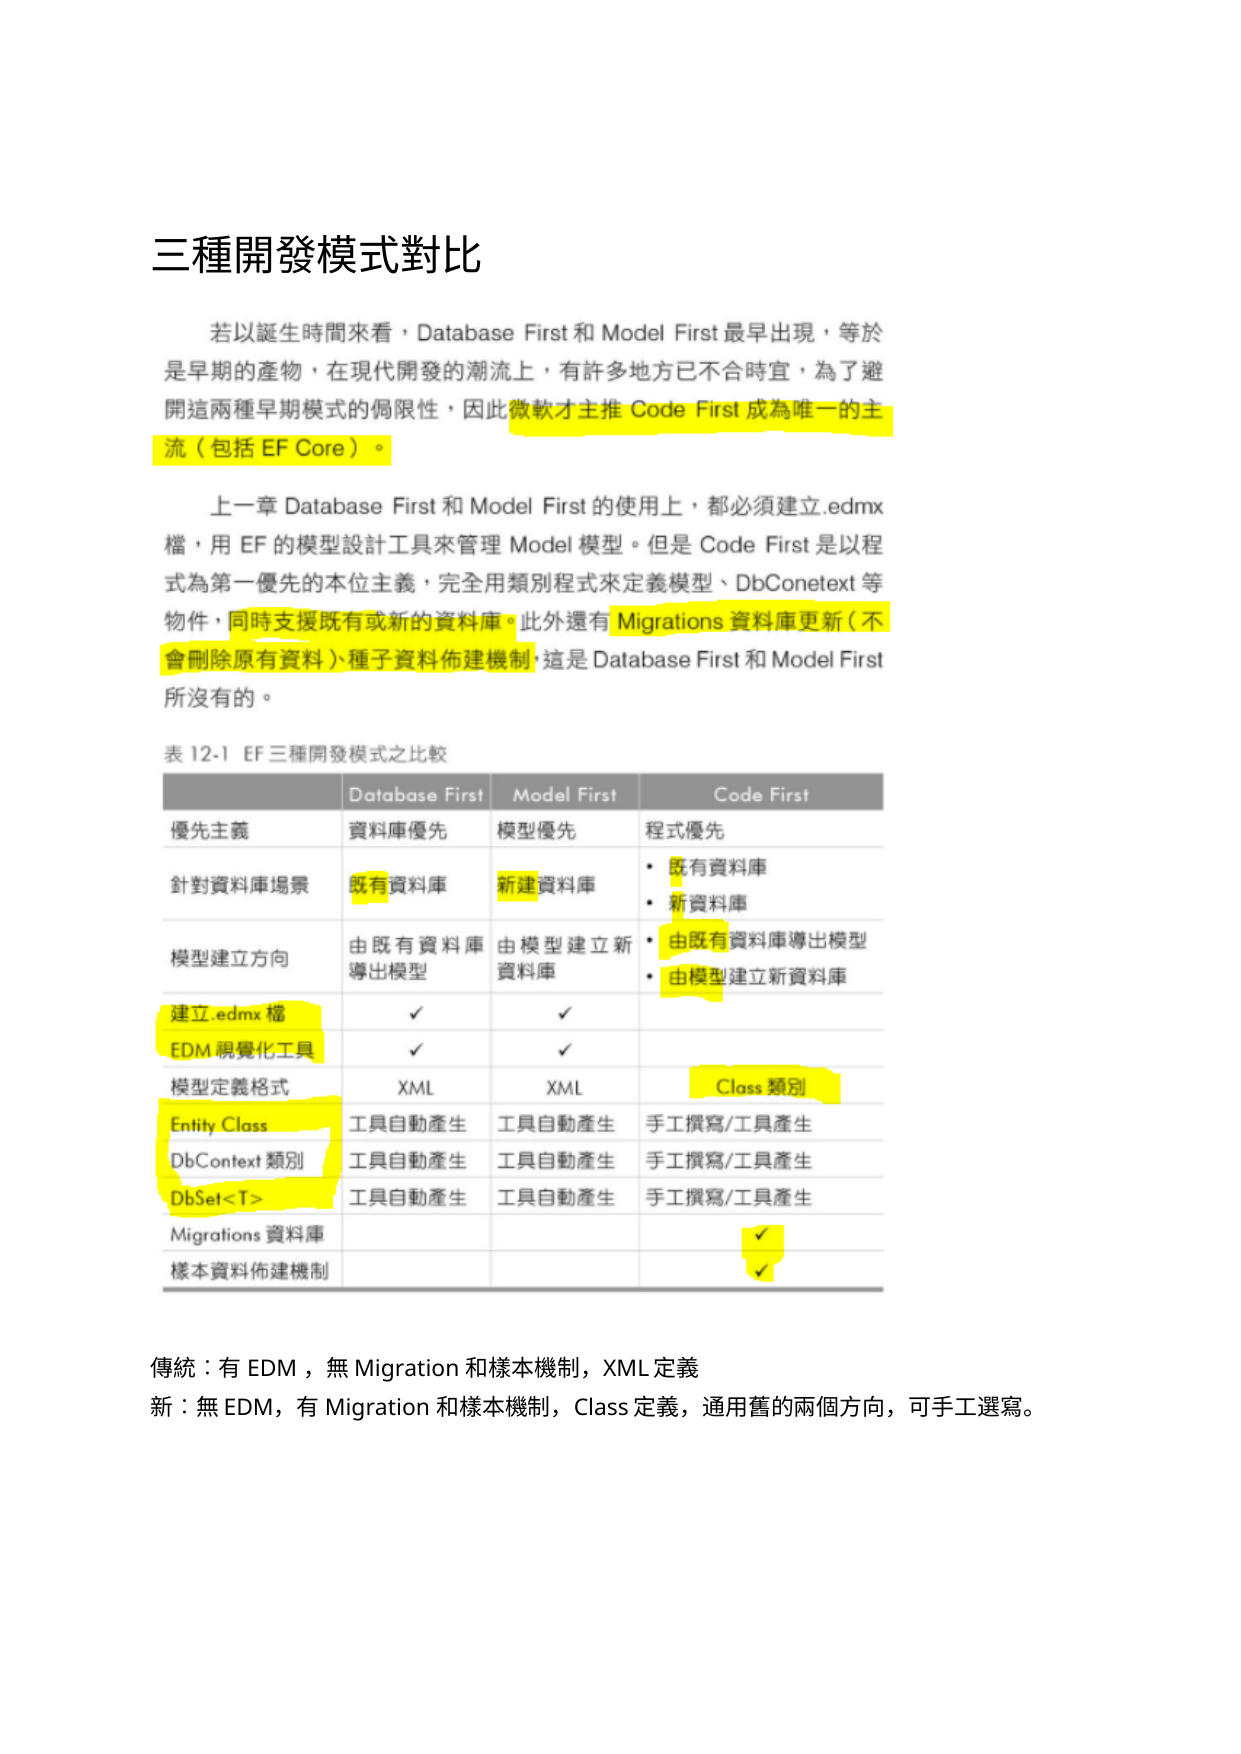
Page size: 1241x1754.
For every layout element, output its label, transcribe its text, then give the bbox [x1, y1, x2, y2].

subtitle 三種開發模式對比 [150, 222, 1090, 282]
text 新︰無EDM，有 Migration 和樣本機制，Class定義，通用舊的兩個方向，可手工選寫。 [150, 1388, 1090, 1422]
text 傳統︰有 EDM ，無 Migration 和樣本機制，XML定義 [150, 1350, 1090, 1383]
picture [150, 294, 902, 1317]
